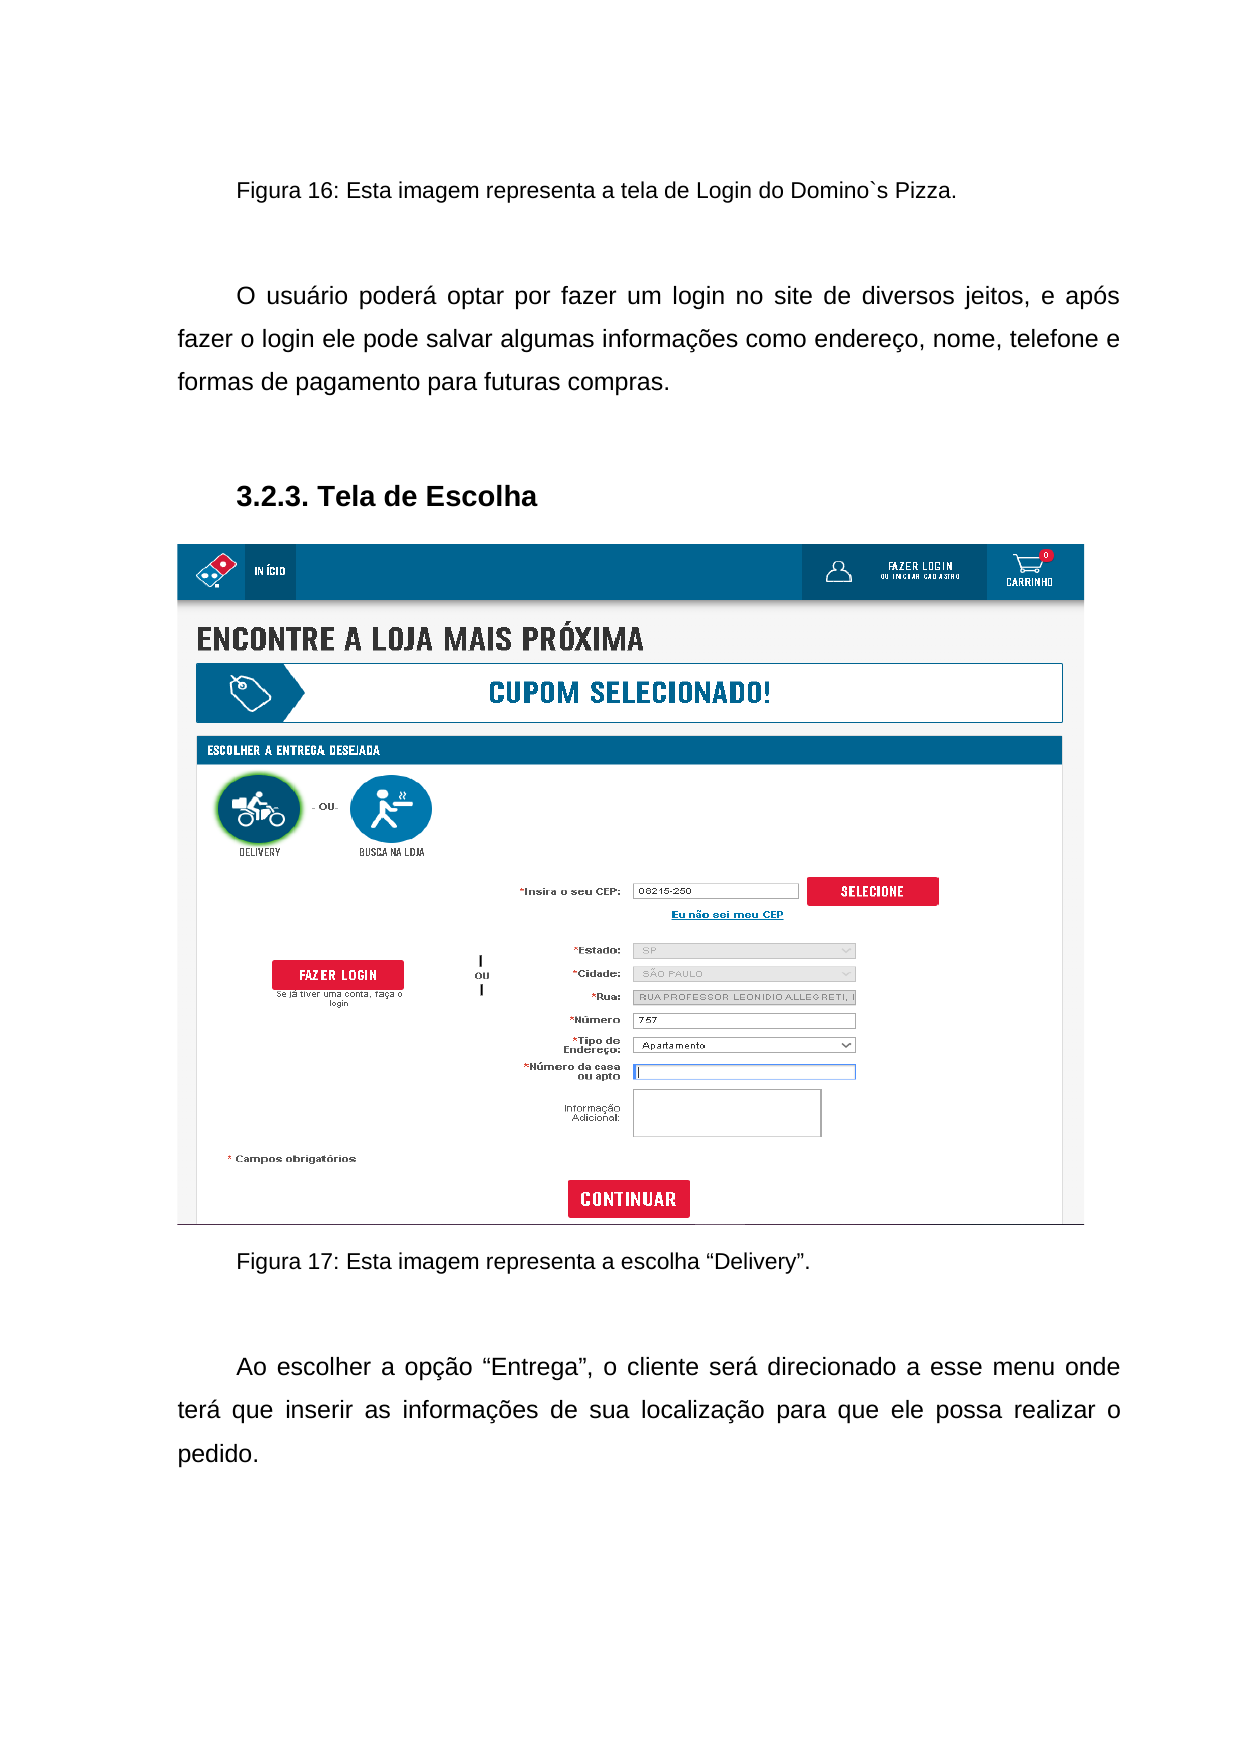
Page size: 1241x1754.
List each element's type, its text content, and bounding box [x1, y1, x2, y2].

text Figura 17: Esta imagem representa a escolha “Delivery”. [177, 1248, 1122, 1275]
picture [1040, 550, 1053, 561]
text Ao escolher a opção “Entrega”, o cliente será direcionado a esse menu onde terá que inserir as informações de sua localização para que ele possa realizar o pedido. [177, 1352, 1122, 1467]
picture [210, 554, 236, 574]
picture [177, 601, 1085, 1225]
text O usuário poderá optar por fazer um login no site de diversos jeitos, e após fazer o login ele pode salvar algumas informações como endereço, nome, telefone e formas de pagamento para futuras compras. [177, 281, 1122, 396]
text 3.2.3. Tela de Escolha [177, 479, 1122, 512]
text Figura 16: Esta imagem representa a tela de Login do Domino`s Pizza. [177, 177, 1122, 203]
